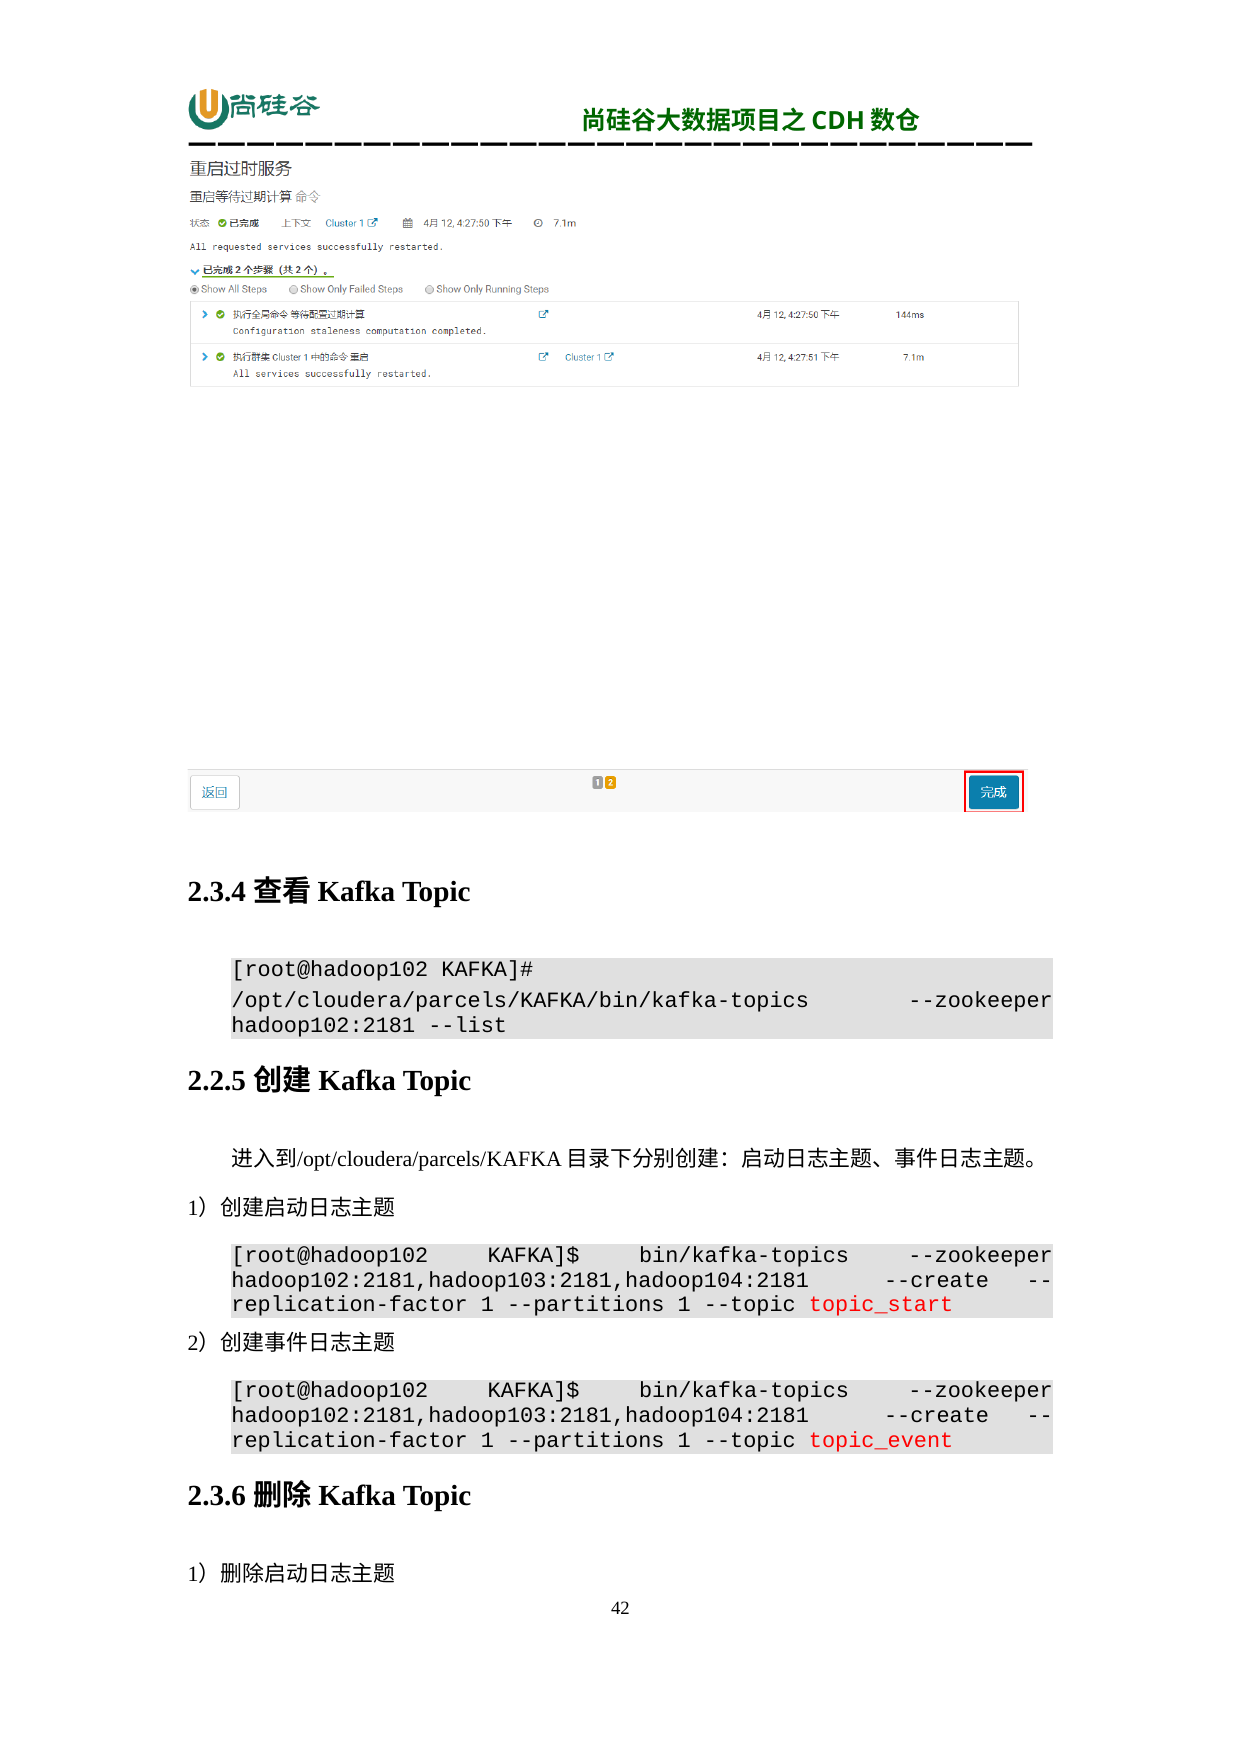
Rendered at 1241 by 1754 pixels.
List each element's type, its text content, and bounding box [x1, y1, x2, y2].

text 1）删除启动日志主题 [187, 1556, 1053, 1588]
picture [187, 88, 320, 130]
text 2）创建事件日志主题 [187, 1325, 1053, 1357]
text [root@hadoop102 KAFKA]$ bin/kafka-topics --zookeeper hadoop102:2181,hadoop103:2181,hadoop104:2181 --create --replication-factor 1 --partitions 1 --topic topic_event [231, 1380, 1053, 1454]
subtitle 2.3.6 删除 Kafka Topic [187, 1461, 1053, 1526]
picture [187, 161, 1029, 812]
text 2.2.5 创建 Kafka Topic [187, 1046, 1053, 1111]
text 进入到/opt/cloudera/parcels/KAFKA目录下分别创建：启动日志主题、事件日志主题。 [187, 1141, 1053, 1173]
text 2.3.4 查看Kafka Topic [187, 856, 1053, 921]
text 1）创建启动日志主题 [187, 1189, 1053, 1222]
text /opt/cloudera/parcels/KAFKA/bin/kafka-topics --zookeeper hadoop102:2181 --list [231, 989, 1053, 1039]
text [root@hadoop102 KAFKA]$ bin/kafka-topics --zookeeper hadoop102:2181,hadoop103:2181,hadoop104:2181 --create --replication-factor 1 --partitions 1 --topic topic_start [231, 1244, 1053, 1318]
text [root@hadoop102 KAFKA]# [231, 958, 1053, 983]
